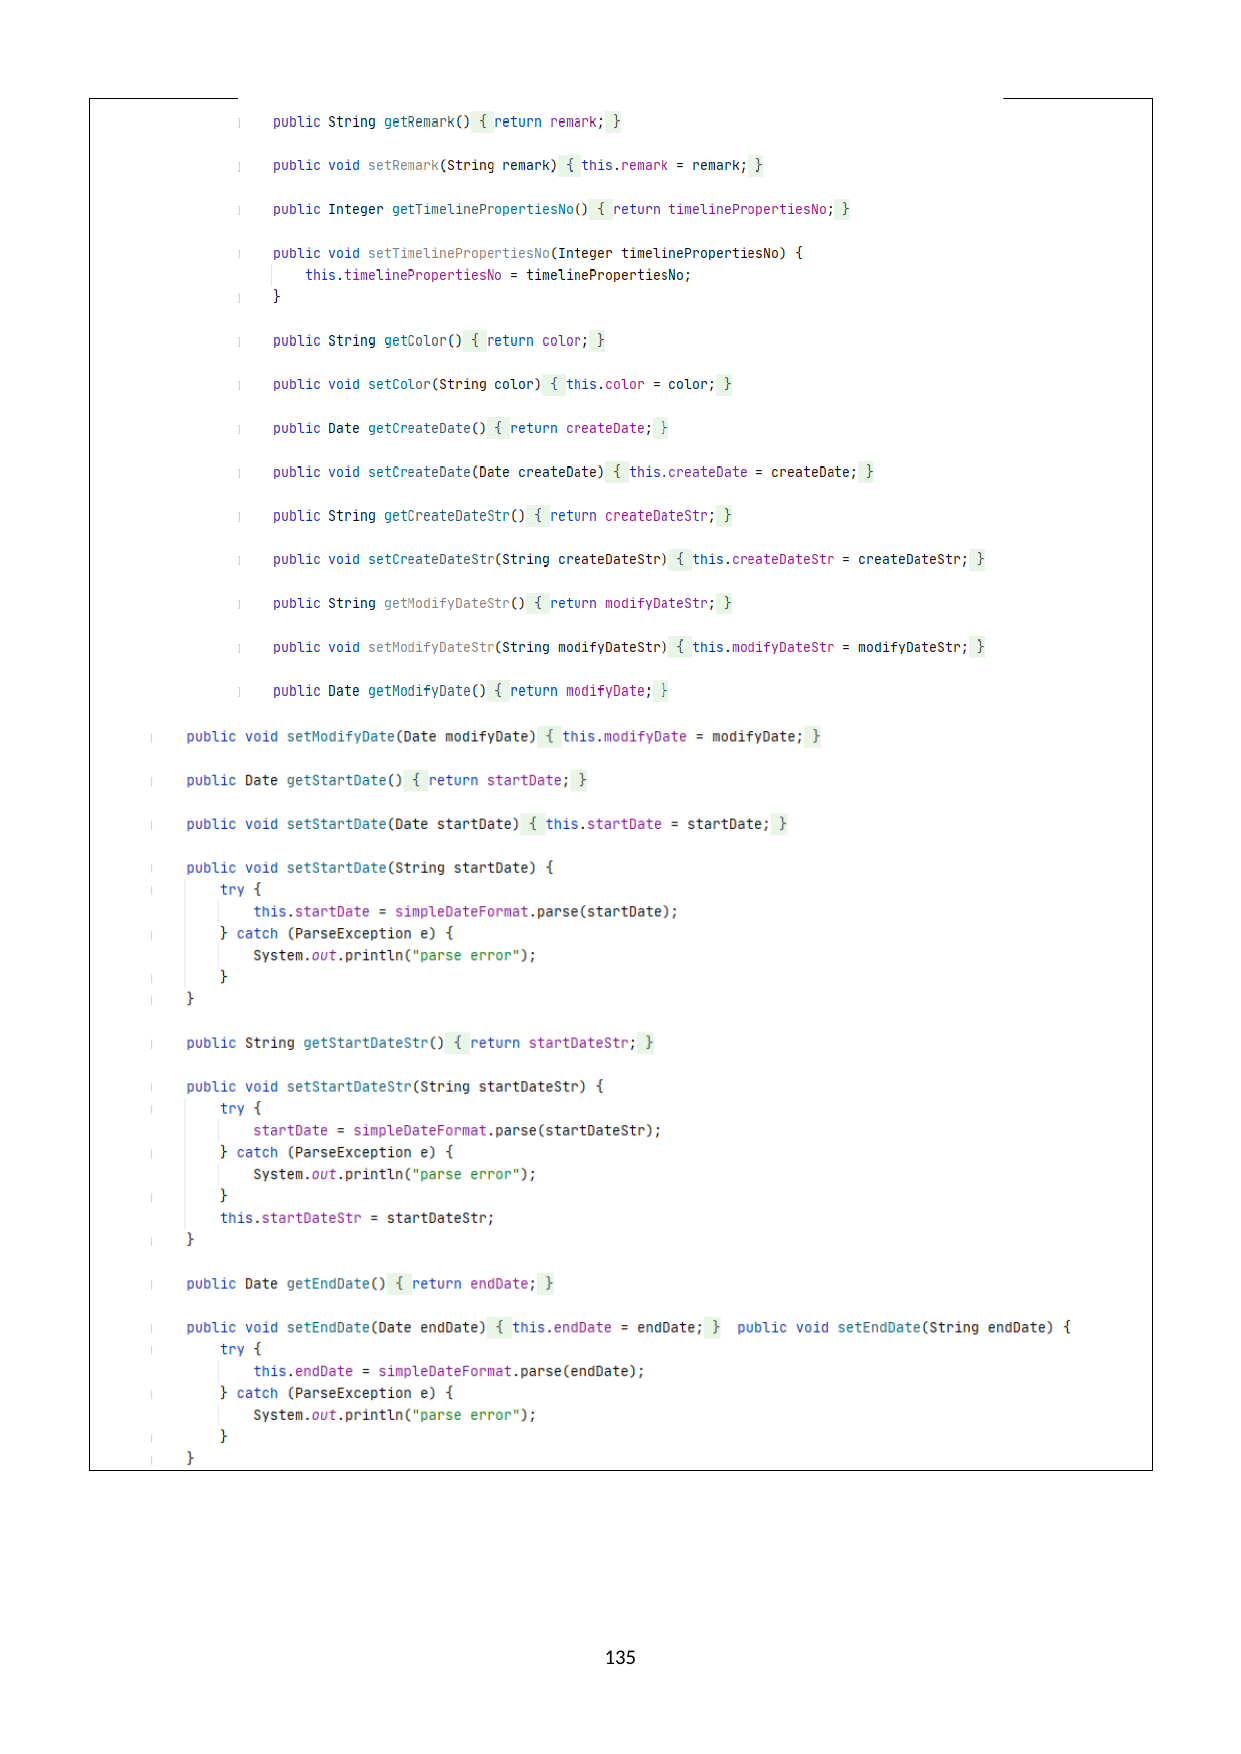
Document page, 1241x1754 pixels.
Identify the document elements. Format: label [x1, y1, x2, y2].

picture [238, 98, 1004, 706]
table_cell [90, 99, 1152, 1469]
picture [151, 711, 1091, 1470]
